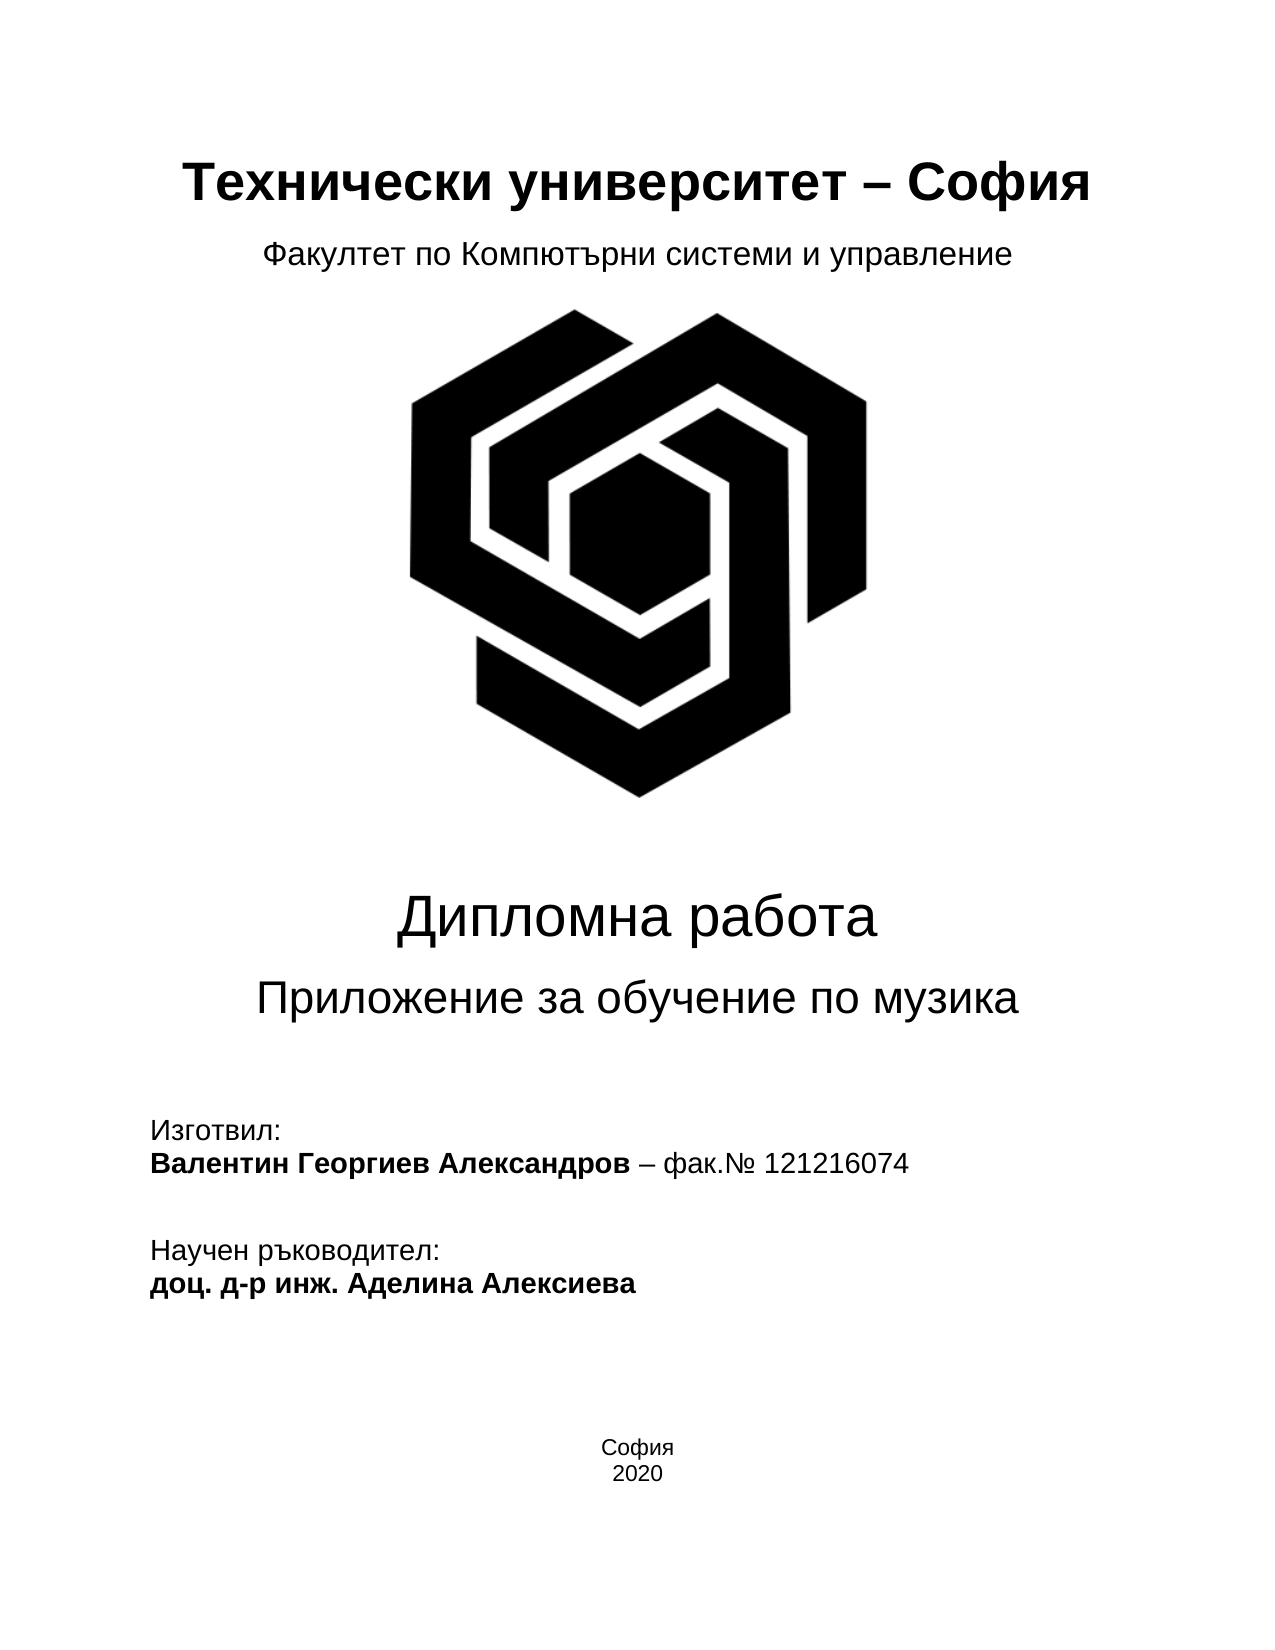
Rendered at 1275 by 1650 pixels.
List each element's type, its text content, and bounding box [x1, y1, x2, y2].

text Технически университет – София [150, 150, 1125, 212]
text Валентин Георгиев Александров – фак.№ 121216074 [150, 1146, 1125, 1180]
text Приложение за обучение по музика [150, 971, 1125, 1023]
text Дипломна работа [150, 882, 1125, 949]
text Факултет по Компютърни системи и управление [150, 234, 1125, 272]
text Изготвил: [150, 1113, 1125, 1146]
text 2020 [150, 1460, 1125, 1487]
picture [389, 292, 886, 814]
text Научен ръководител: [150, 1233, 1125, 1266]
text София [150, 1434, 1125, 1460]
text доц. д-р инж. Аделина Алексиева [150, 1266, 1125, 1300]
